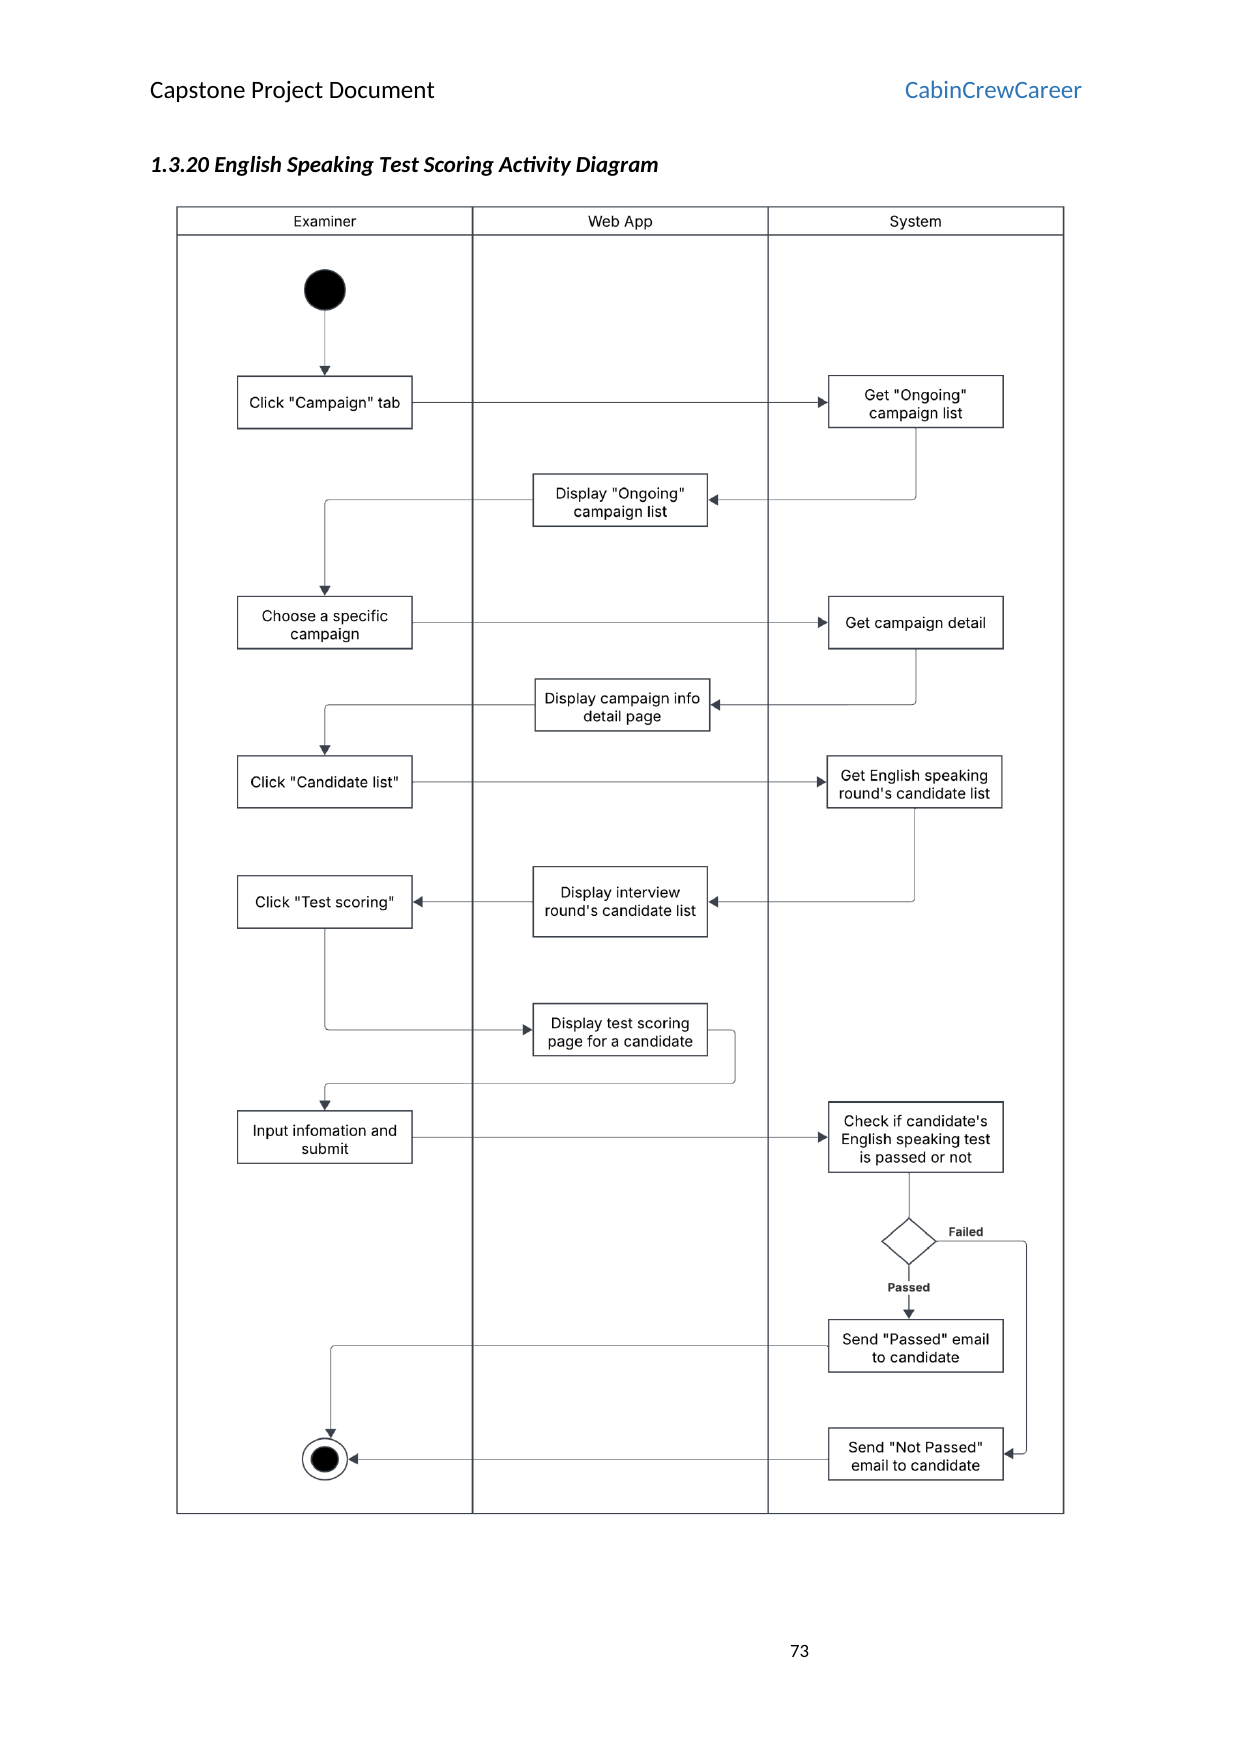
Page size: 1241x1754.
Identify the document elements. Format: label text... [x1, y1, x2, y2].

subtitle 1.3.20 English Speaking Test Scoring Activity Diagram [150, 150, 1090, 178]
picture [150, 180, 1090, 1541]
